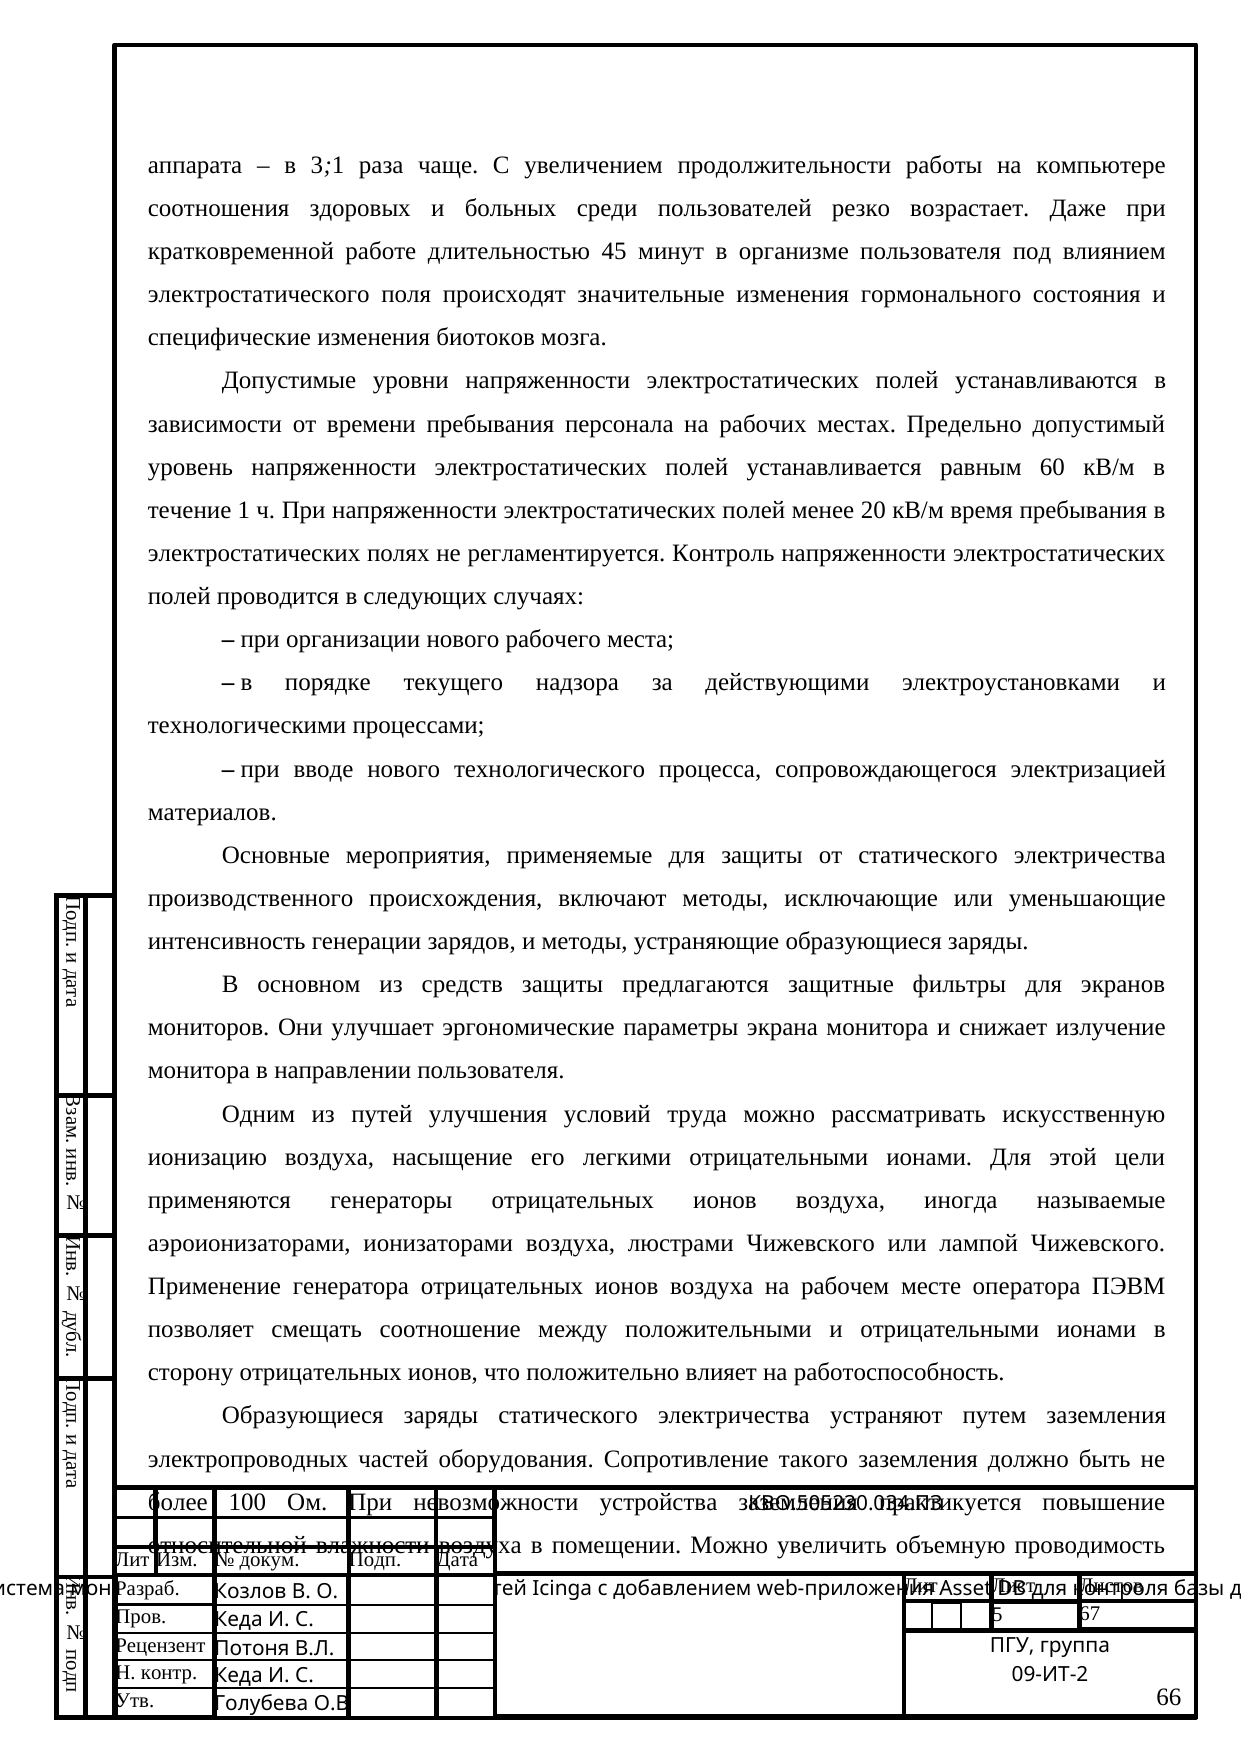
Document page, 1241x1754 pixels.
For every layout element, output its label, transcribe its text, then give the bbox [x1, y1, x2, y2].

text – при организации нового рабочего места; [148, 624, 1166, 653]
text В основном из средств защиты предлагаются защитные фильтры для экранов мониторов. Они улучшает эргономические параметры экрана монитора и снижает излучение монитора в направлении пользователя. [148, 969, 1166, 1084]
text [148, 1401, 1166, 1559]
text – в порядке текущего надзора за действующими электроустановками и технологическими процессами; [148, 667, 1166, 739]
text – при вводе нового технологического процесса, сопровождающегося электризацией материалов. [148, 754, 1166, 826]
text Одним из путей улучшения условий труда можно рассматривать искусственную ионизацию воздуха, насыщение его легкими отрицательными ионами. Для этой цели применяются генераторы отрицательных ионов воздуха, иногда называемые аэроионизаторами, ионизаторами воздуха, люстрами Чижевского или лампой Чижевского. Применение генератора отрицательных ионов воздуха на рабочем месте оператора ПЭВМ позволяет смещать соотношение между положительными и отрицательными ионами в сторону отрицательных ионов, что положительно влияет на работоспособность. [148, 1099, 1166, 1386]
text Основные мероприятия, применяемые для защиты от статического электричества производственного происхождения, включают методы, исключающие или уменьшающие интенсивность генерации зарядов, и методы, устраняющие образующиеся заряды. [148, 840, 1166, 955]
text Допустимые уровни напряженности электростатических полей устанавливаются в зависимости от времени пребывания персонала на рабочих местах. Предельно допустимый уровень напряженности электростатических полей устанавливается равным 60 кВ/м в течение 1 ч. При напряженности электростатических полей менее 20 кВ/м время пребывания в электростатических полях не регламентируется. Контроль напряженности электростатических полей проводится в следующих случаях: [148, 366, 1166, 610]
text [148, 150, 1166, 351]
